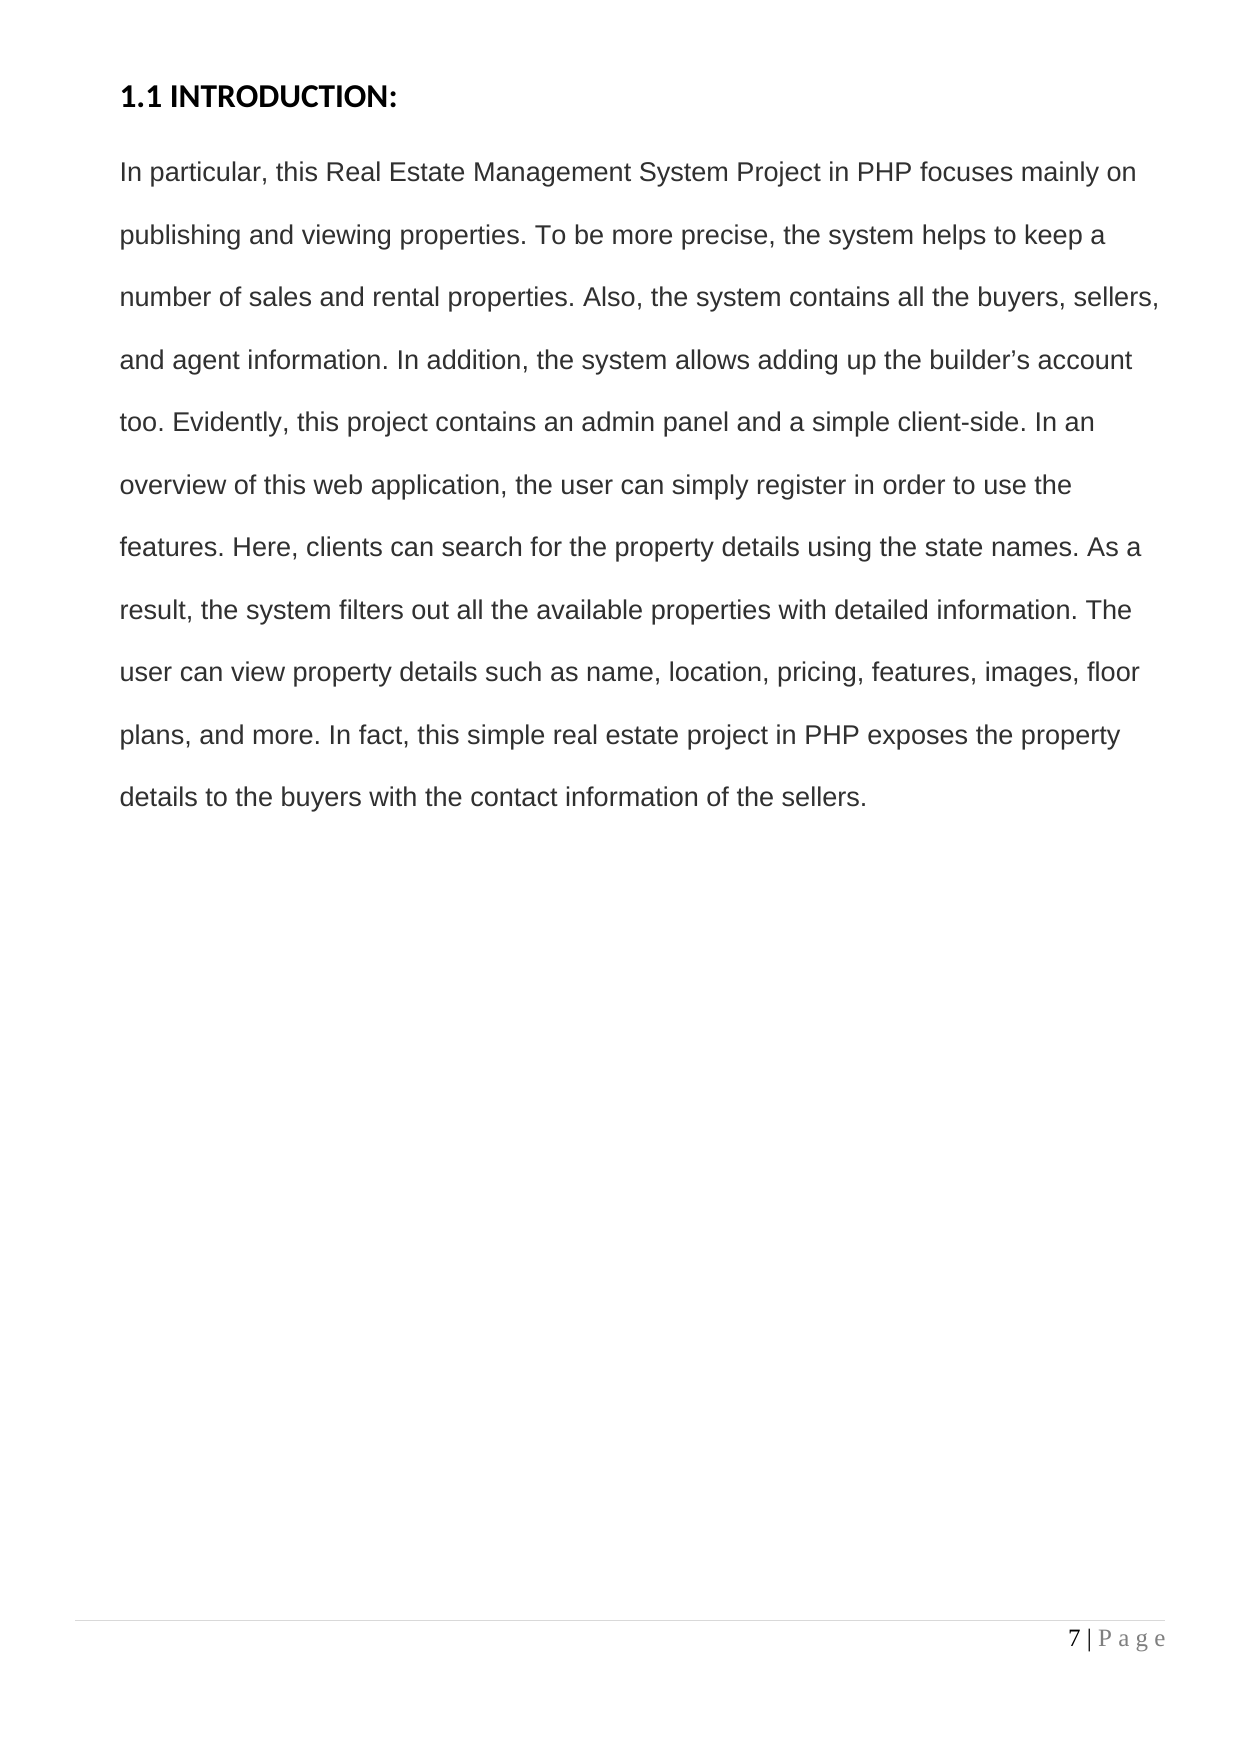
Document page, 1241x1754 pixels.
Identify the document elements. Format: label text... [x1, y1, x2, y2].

list In particular, this Real Estate Management System Project in PHP focuses mainly on publishing and viewing properties. To be more precise, the system helps to keep a number of sales and rental properties. Also, the system contains all the buyers, sellers, and agent information. In addition, the system allows adding up the builder’s account too. Evidently, this project contains an admin panel and a simple client-side. In an overview of this web application, the user can simply register in order to use the features. Here, clients can search for the property details using the state names. As a result, the system filters out all the available properties with detailed information. The user can view property details such as name, location, pricing, features, images, floor plans, and more. In fact, this simple real estate project in PHP exposes the property details to the buyers with the contact information of the sellers. [119, 156, 1165, 813]
list 1.1 INTRODUCTION: [119, 75, 1165, 116]
